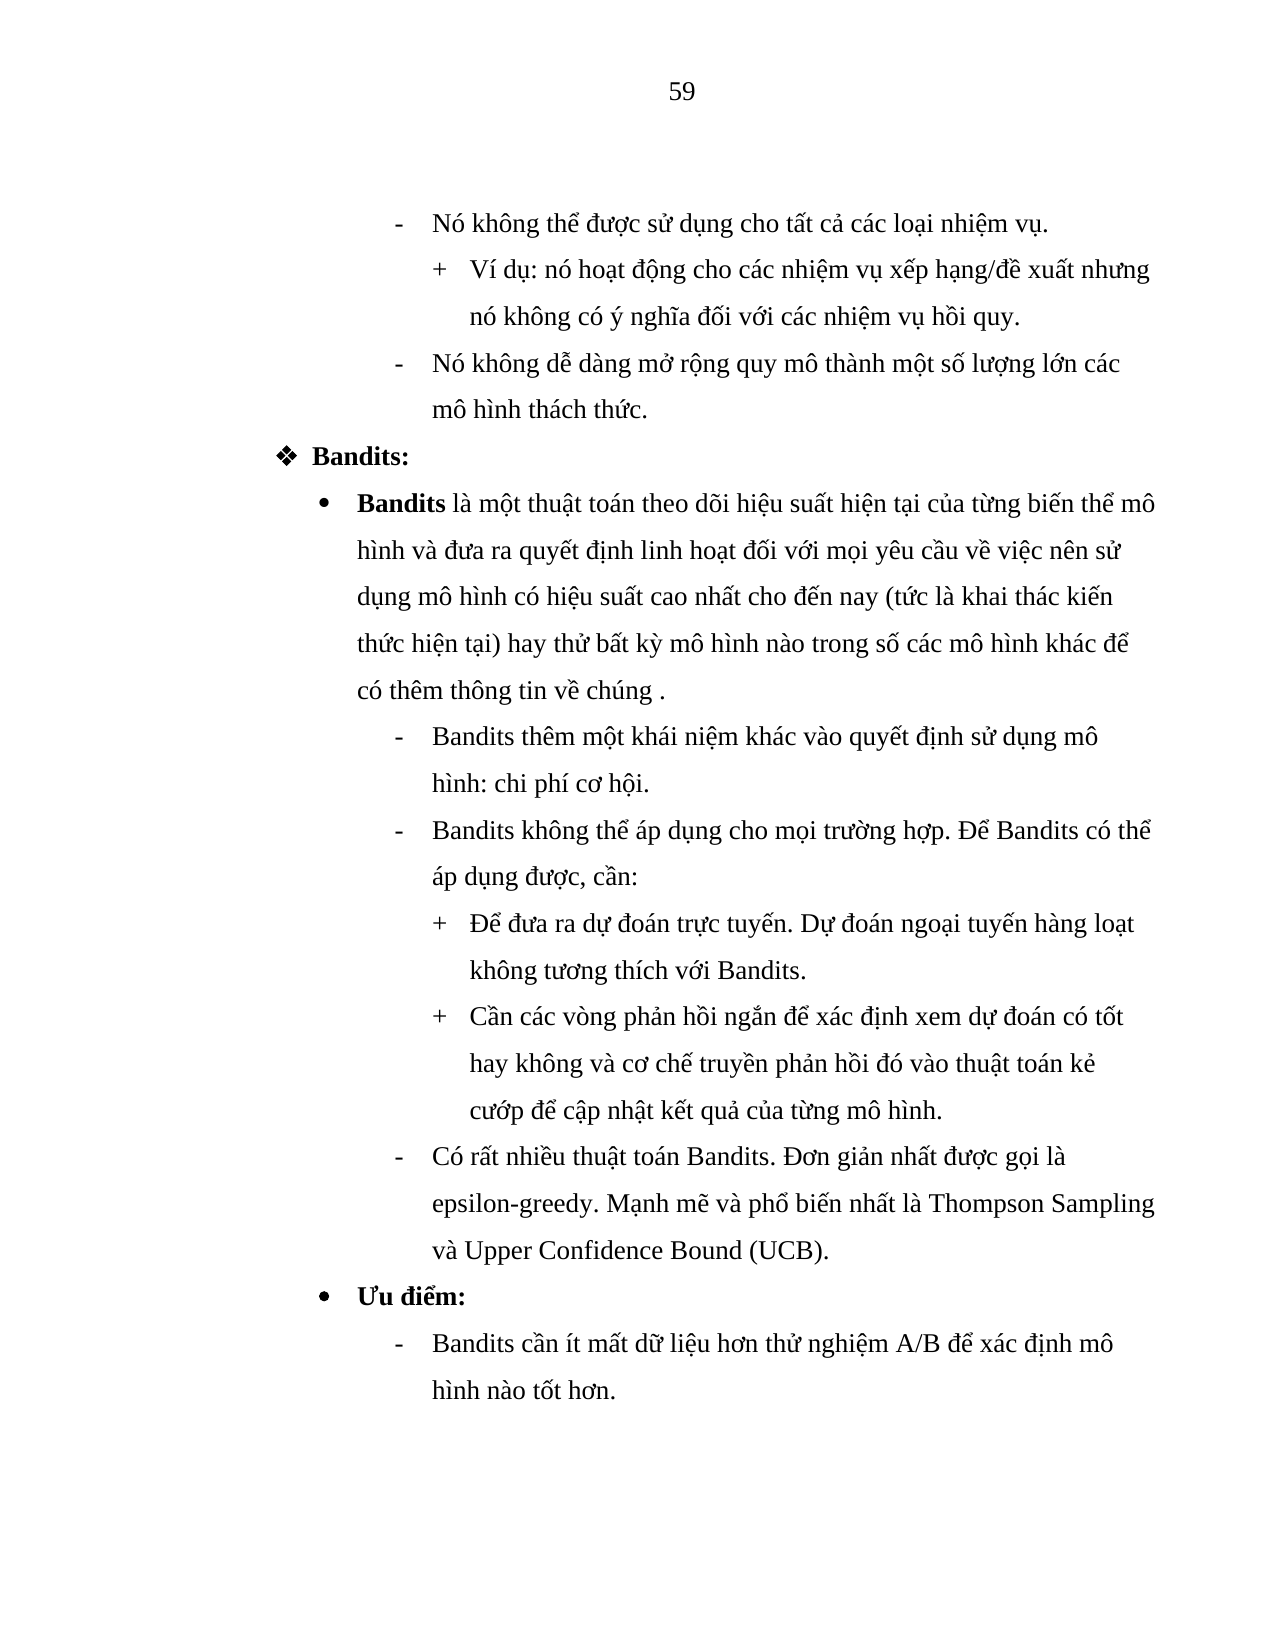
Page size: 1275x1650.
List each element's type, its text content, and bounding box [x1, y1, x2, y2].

list Nó không thể được sử dụng cho tất cả các loại nhiệm vụ. [394, 207, 1157, 238]
list Ưu điểm: [319, 1280, 1157, 1312]
list Bandits cần ít mất dữ liệu hơn thử nghiệm A/B để xác định mô hình nào tốt hơn. [394, 1327, 1157, 1405]
list Bandits là một thuật toán theo dõi hiệu suất hiện tại của từng biến thể mô hình và đưa ra quyết định linh hoạt đối với mọi yêu cầu về việc nên sử dụng mô hình có hiệu suất cao nhất cho đến nay (tức là khai thác kiến ​​thức hiện tại) hay thử bất kỳ mô hình nào trong số các mô hình khác để có thêm thông tin về chúng . [319, 487, 1157, 705]
list Bandits: [274, 440, 1157, 471]
list Ví dụ: nó hoạt động cho các nhiệm vụ xếp hạng/đề xuất nhưng nó không có ý nghĩa đối với các nhiệm vụ hồi quy. [432, 253, 1157, 331]
list Bandits thêm một khái niệm khác vào quyết định sử dụng mô hình: chi phí cơ hội. [394, 720, 1157, 798]
list Nó không dễ dàng mở rộng quy mô thành một số lượng lớn các mô hình thách thức. [394, 347, 1157, 424]
list Cần các vòng phản hồi ngắn để xác định xem dự đoán có tốt hay không và cơ chế truyền phản hồi đó vào thuật toán kẻ cướp để cập nhật kết quả của từng mô hình. [432, 1000, 1157, 1125]
list Có rất nhiều thuật toán Bandits. Đơn giản nhất được gọi là epsilon-greedy. Mạnh mẽ và phổ biến nhất là Thompson Sampling và Upper Confidence Bound (UCB). [394, 1140, 1157, 1265]
list Để đưa ra dự đoán trực tuyến. Dự đoán ngoại tuyến hàng loạt không tương thích với Bandits. [432, 907, 1157, 985]
list Bandits không thể áp dụng cho mọi trường hợp. Để Bandits có thể áp dụng được, cần: [394, 814, 1157, 892]
